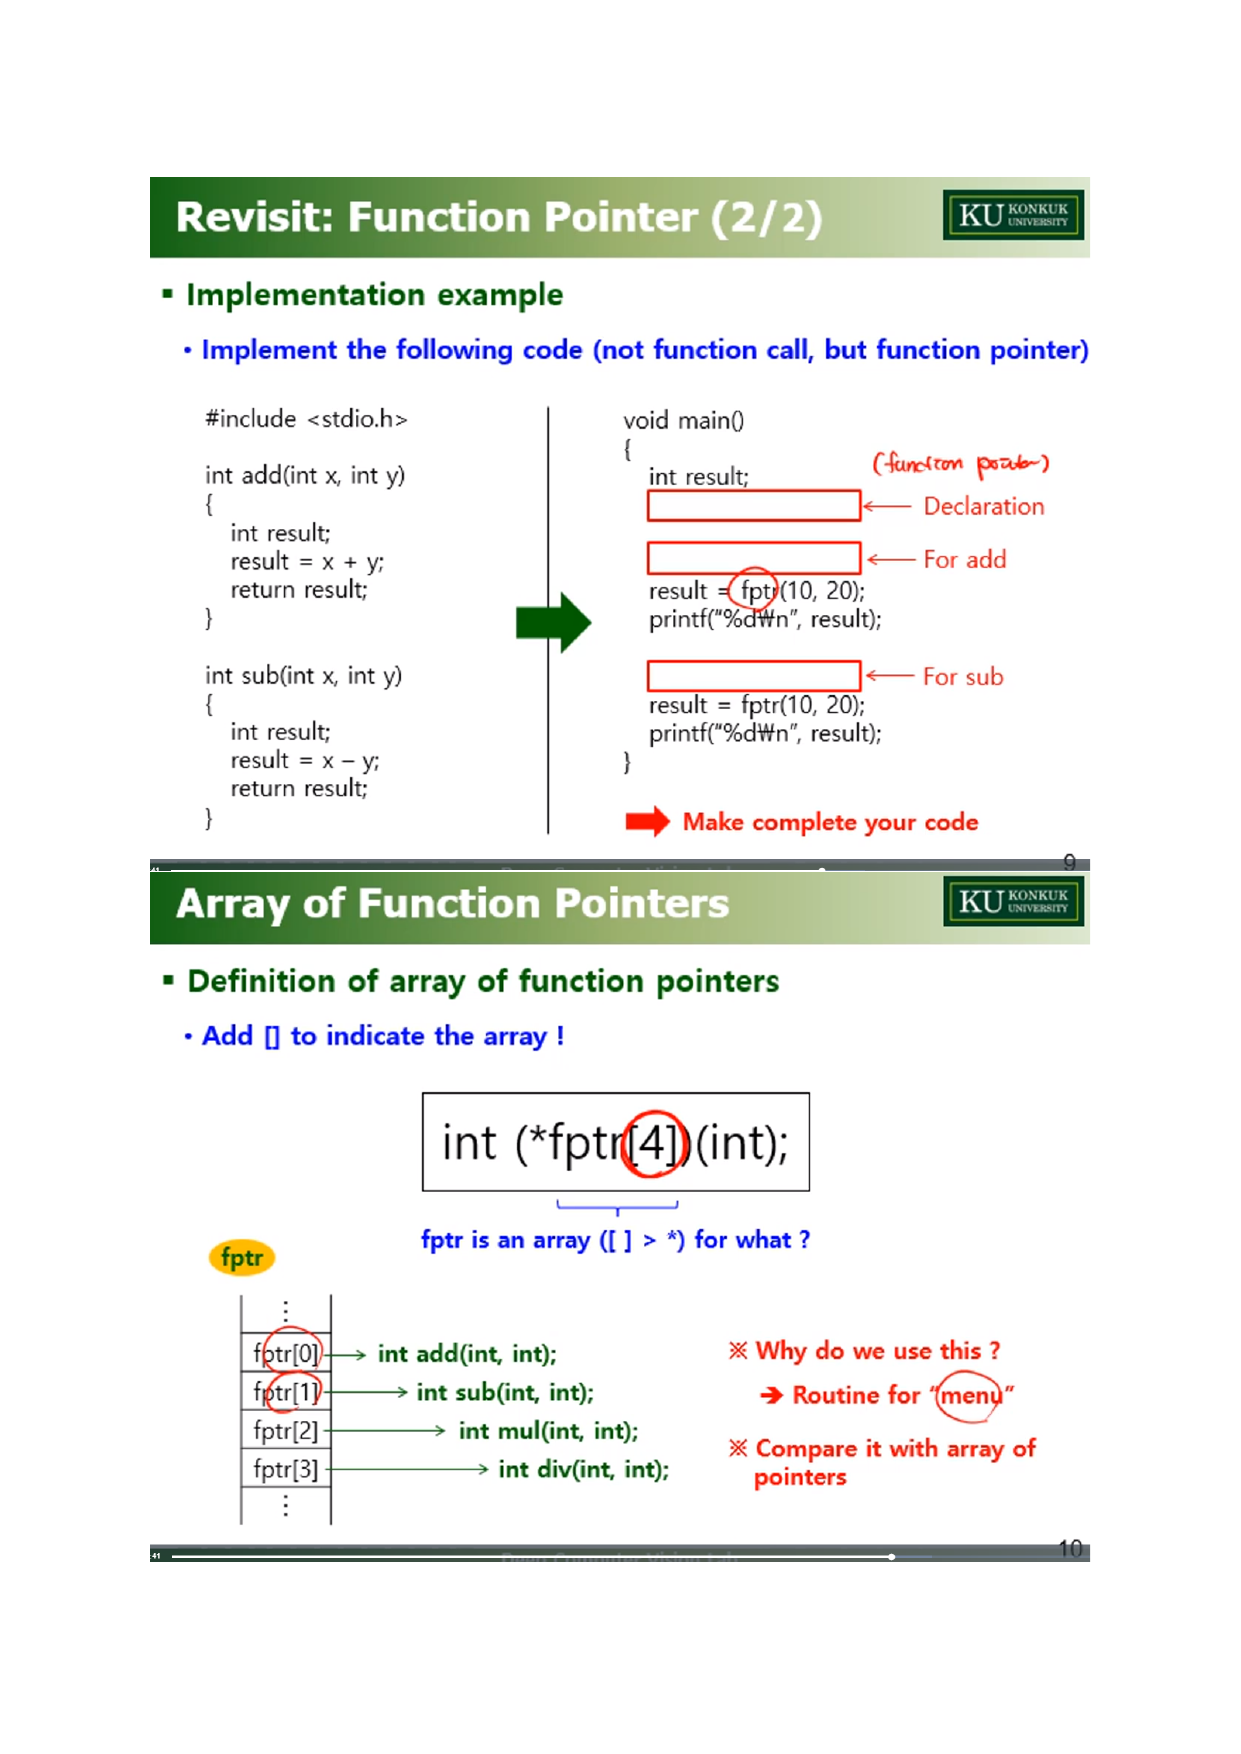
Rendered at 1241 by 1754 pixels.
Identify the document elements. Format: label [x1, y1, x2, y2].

picture [150, 177, 1091, 871]
picture [150, 872, 1091, 1562]
